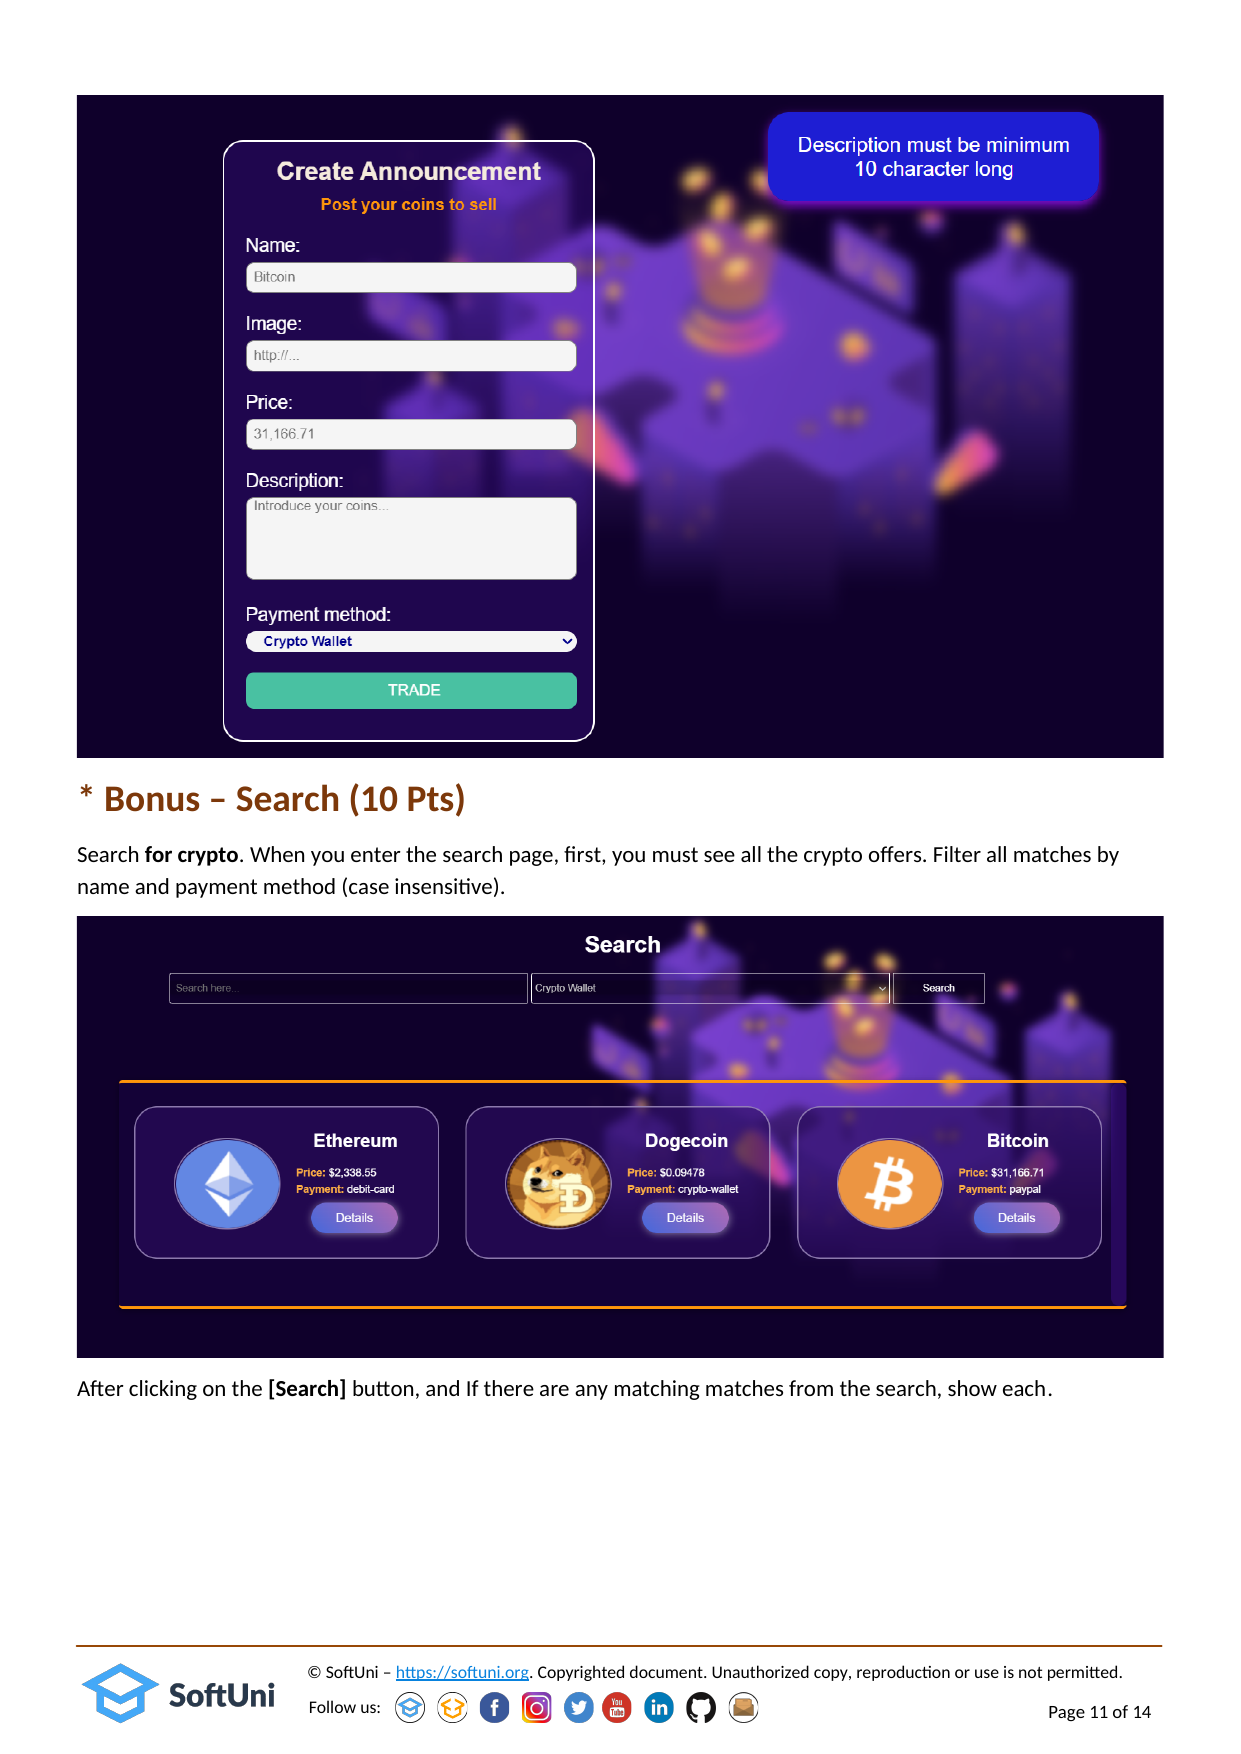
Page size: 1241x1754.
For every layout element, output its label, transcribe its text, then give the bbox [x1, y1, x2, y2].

picture [76, 95, 1164, 758]
text Search for crypto. When you enter the search page, first, you must see all the crypto offers. Filter all matches by name and payment method (case insensitive). [77, 840, 1163, 900]
picture [728, 1692, 759, 1723]
text * Bonus – Search (10 Pts) [77, 774, 1163, 820]
picture [665, 1692, 674, 1701]
picture [76, 916, 1164, 1358]
picture [437, 1692, 468, 1723]
picture [564, 1692, 594, 1723]
picture [658, 1705, 667, 1714]
picture [75, 1658, 281, 1729]
text After clicking on the [Search] button, and If there are any matching matches from the search, show each. [77, 1374, 1163, 1402]
picture [602, 1692, 632, 1723]
picture [395, 1692, 425, 1723]
picture [665, 1714, 674, 1723]
picture [644, 1692, 653, 1701]
picture [686, 1692, 716, 1723]
picture [479, 1692, 510, 1723]
picture [644, 1714, 653, 1723]
picture [522, 1692, 552, 1723]
